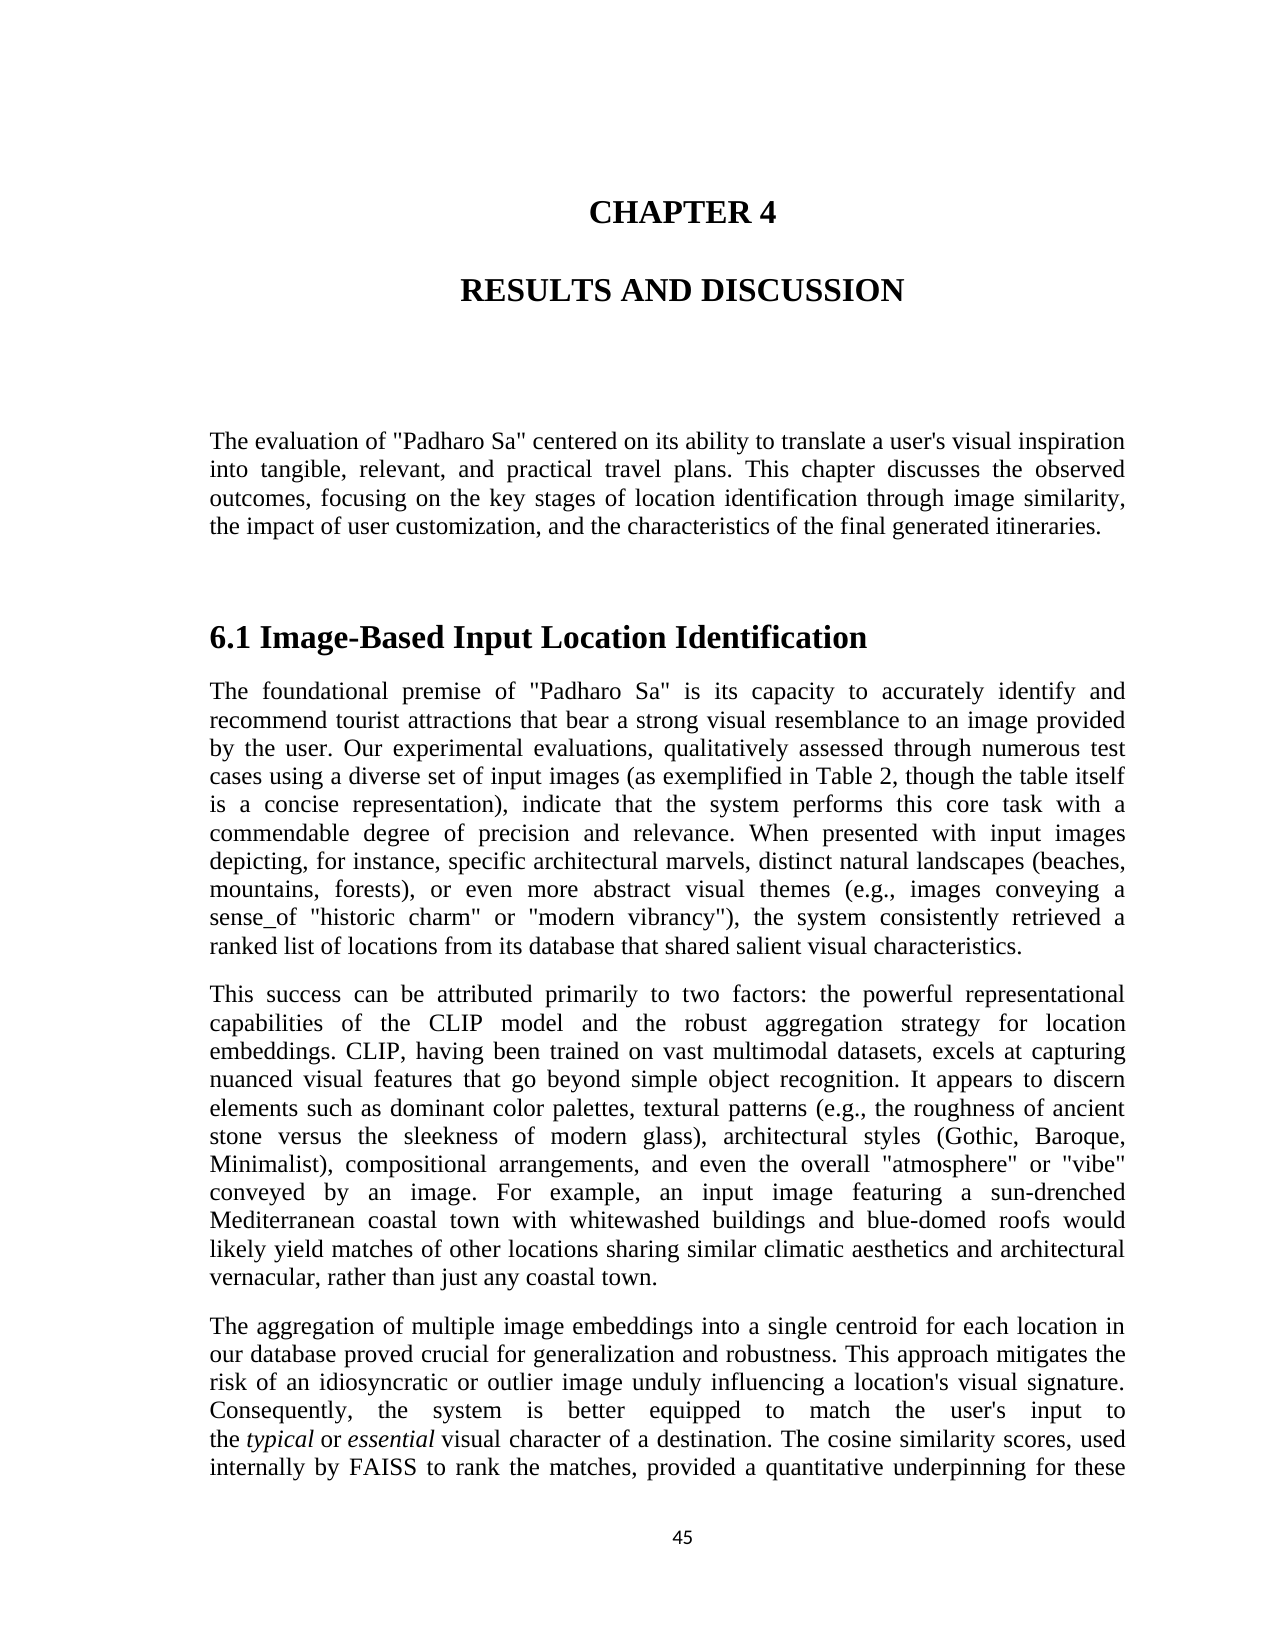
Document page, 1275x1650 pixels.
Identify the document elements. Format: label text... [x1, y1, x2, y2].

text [209, 1312, 1127, 1481]
text The evaluation of "Padharo Sa" centered on its ability to translate a user's visual inspiration into tangible, relevant, and practical travel plans. This chapter discusses the observed outcomes, focusing on the key stages of location identification through image similarity, the impact of user customization, and the characteristics of the final generated itineraries. [209, 427, 1127, 540]
text 6.1 Image-Based Input Location Identification [209, 619, 1127, 656]
text The foundational premise of "Padharo Sa" is its capacity to accurately identify and recommend tourist attractions that bear a strong visual resemblance to an image provided by the user. Our experimental evaluations, qualitatively assessed through numerous test cases using a diverse set of input images (as exemplified in Table 2, though the table itself is a concise representation), indicate that the system performs this core task with a commendable degree of precision and relevance. When presented with input images depicting, for instance, specific architectural marvels, distinct natural landscapes (beaches, mountains, forests), or even more abstract visual themes (e.g., images conveying a sense_of "historic charm" or "modern vibrancy"), the system consistently retrieved a ranked list of locations from its database that shared salient visual characteristics. [209, 677, 1127, 959]
text This success can be attributed primarily to two factors: the powerful representational capabilities of the CLIP model and the robust aggregation strategy for location embeddings. CLIP, having been trained on vast multimodal datasets, excels at capturing nuanced visual features that go beyond simple object recognition. It appears to discern elements such as dominant color palettes, textural patterns (e.g., the roughness of ancient stone versus the sleekness of modern glass), architectural styles (Gothic, Baroque, Minimalist), compositional arrangements, and even the overall "atmosphere" or "vibe" conveyed by an image. For example, an input image featuring a sun-drenched Mediterranean coastal town with whitewashed buildings and blue-domed roofs would likely yield matches of other locations sharing similar climatic aesthetics and architectural vernacular, rather than just any coastal town. [209, 980, 1127, 1291]
text CHAPTER 4 [207, 192, 1158, 230]
text RESULTS AND DISCUSSION [207, 270, 1158, 309]
